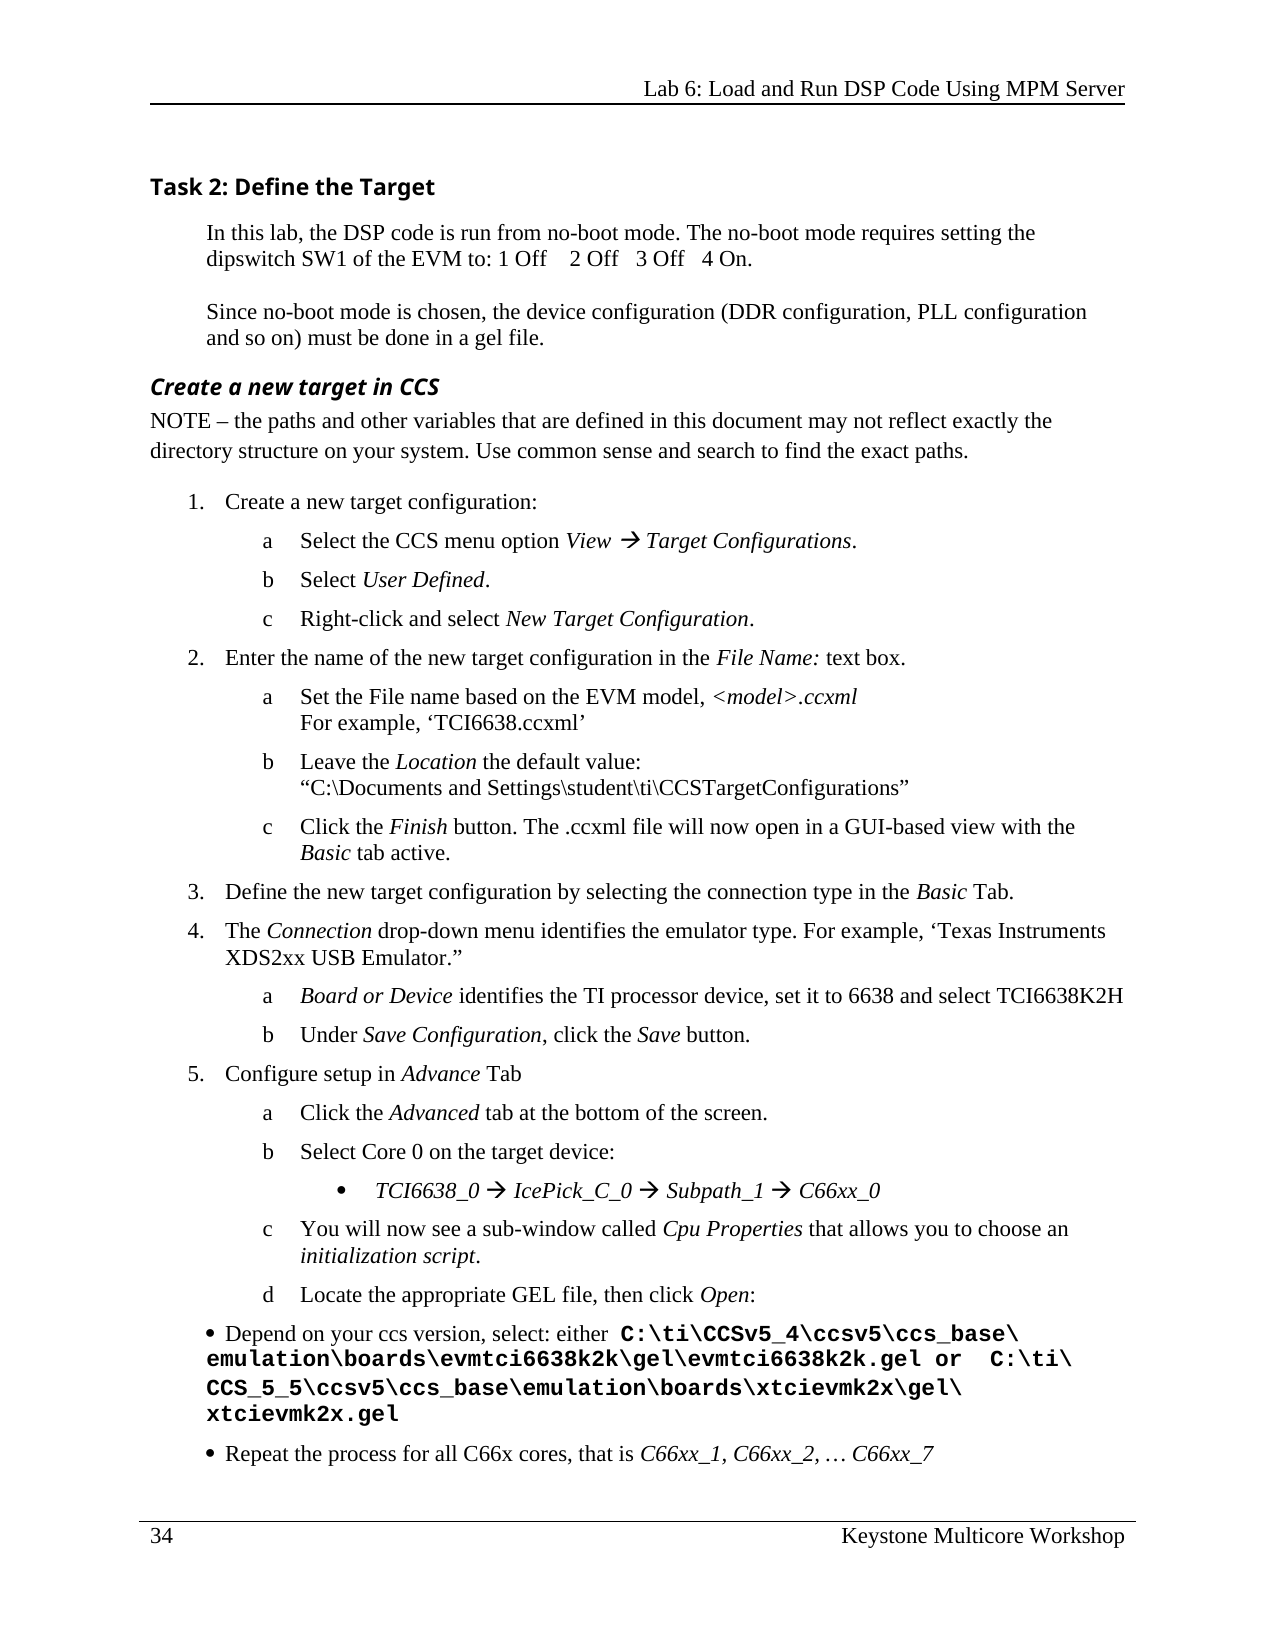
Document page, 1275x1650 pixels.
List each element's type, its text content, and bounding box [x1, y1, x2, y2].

list Set the File name based on the EVM model, <model>.ccxml For example, ‘TCI6638.ccxml’ [262, 683, 1125, 735]
list Enter the name of the new target configuration in the File Name: text box. [187, 644, 1125, 670]
text NOTE – the paths and other variables that are defined in this document may not reflect exactly the directory structure on your system. Use common sense and search to find the exact paths. [150, 407, 1125, 464]
list Select Core 0 on the target device: [262, 1138, 1125, 1164]
list Under Save Configuration, click the Save button. [262, 1021, 1125, 1048]
subtitle Task 2: Define the Target [150, 171, 1125, 202]
list Click the Advanced tab at the bottom of the screen. [262, 1099, 1125, 1125]
list Define the new target configuration by selecting the connection type in the Basic Tab. [187, 878, 1125, 905]
list Select User Defined. [262, 566, 1125, 592]
list Repeat the process for all C66x cores, that is C66xx_1, C66xx_2, … C66xx_7 [206, 1440, 1125, 1467]
list Depend on your ccs version, select: either C:\ti\CCSv5_4\ccsv5\ccs_base\emulation\boards\evmtci6638k2k\gel\evmtci6638k2k.gel or C:\ti\CCS_5_5\ccsv5\ccs_base\emulation\boards\xtcievmk2x\gel\ xtcievmk2x.gel [206, 1319, 1125, 1428]
list Select the CCS menu option View Target Configurations. [262, 527, 1125, 554]
list Board or Device identifies the TI processor device, set it to 6638 and select TCI6638K2H [262, 982, 1125, 1009]
list Configure setup in Advance Tab [187, 1060, 1125, 1086]
text In this lab, the DSP code is run from no-boot mode. The no-boot mode requires setting the dipswitch SW1 of the EVM to: 1 Off 2 Off 3 Off 4 On. Since no-boot mode is chosen, the device configuration (DDR configuration, PLL configuration and so on) must be done in a gel file. [206, 219, 1125, 350]
list Right-click and select New Target Configuration. [262, 605, 1125, 631]
list Create a new target configuration: [187, 488, 1125, 515]
list The Connection drop-down menu identifies the emulator type. For example, ‘Texas Instruments XDS2xx USB Emulator.” [187, 917, 1125, 970]
list Leave the Location the default value: “C:\Documents and Settings\student\ti\CCSTargetConfigurations” [262, 748, 1125, 801]
list Locate the appropriate GEL file, then click Open: [262, 1281, 1125, 1307]
list You will now see a sub-window called Cpu Properties that allows you to choose an initialization script. [262, 1216, 1125, 1268]
list TCI6638_0 IcePick_C_0 Subpath_1 C66xx_0 [337, 1177, 1125, 1203]
list Click the Finish button. The .ccxml file will now open in a GUI-based view with the Basic tab active. [262, 813, 1125, 866]
subtitle Create a new target in CCS [150, 371, 1125, 402]
